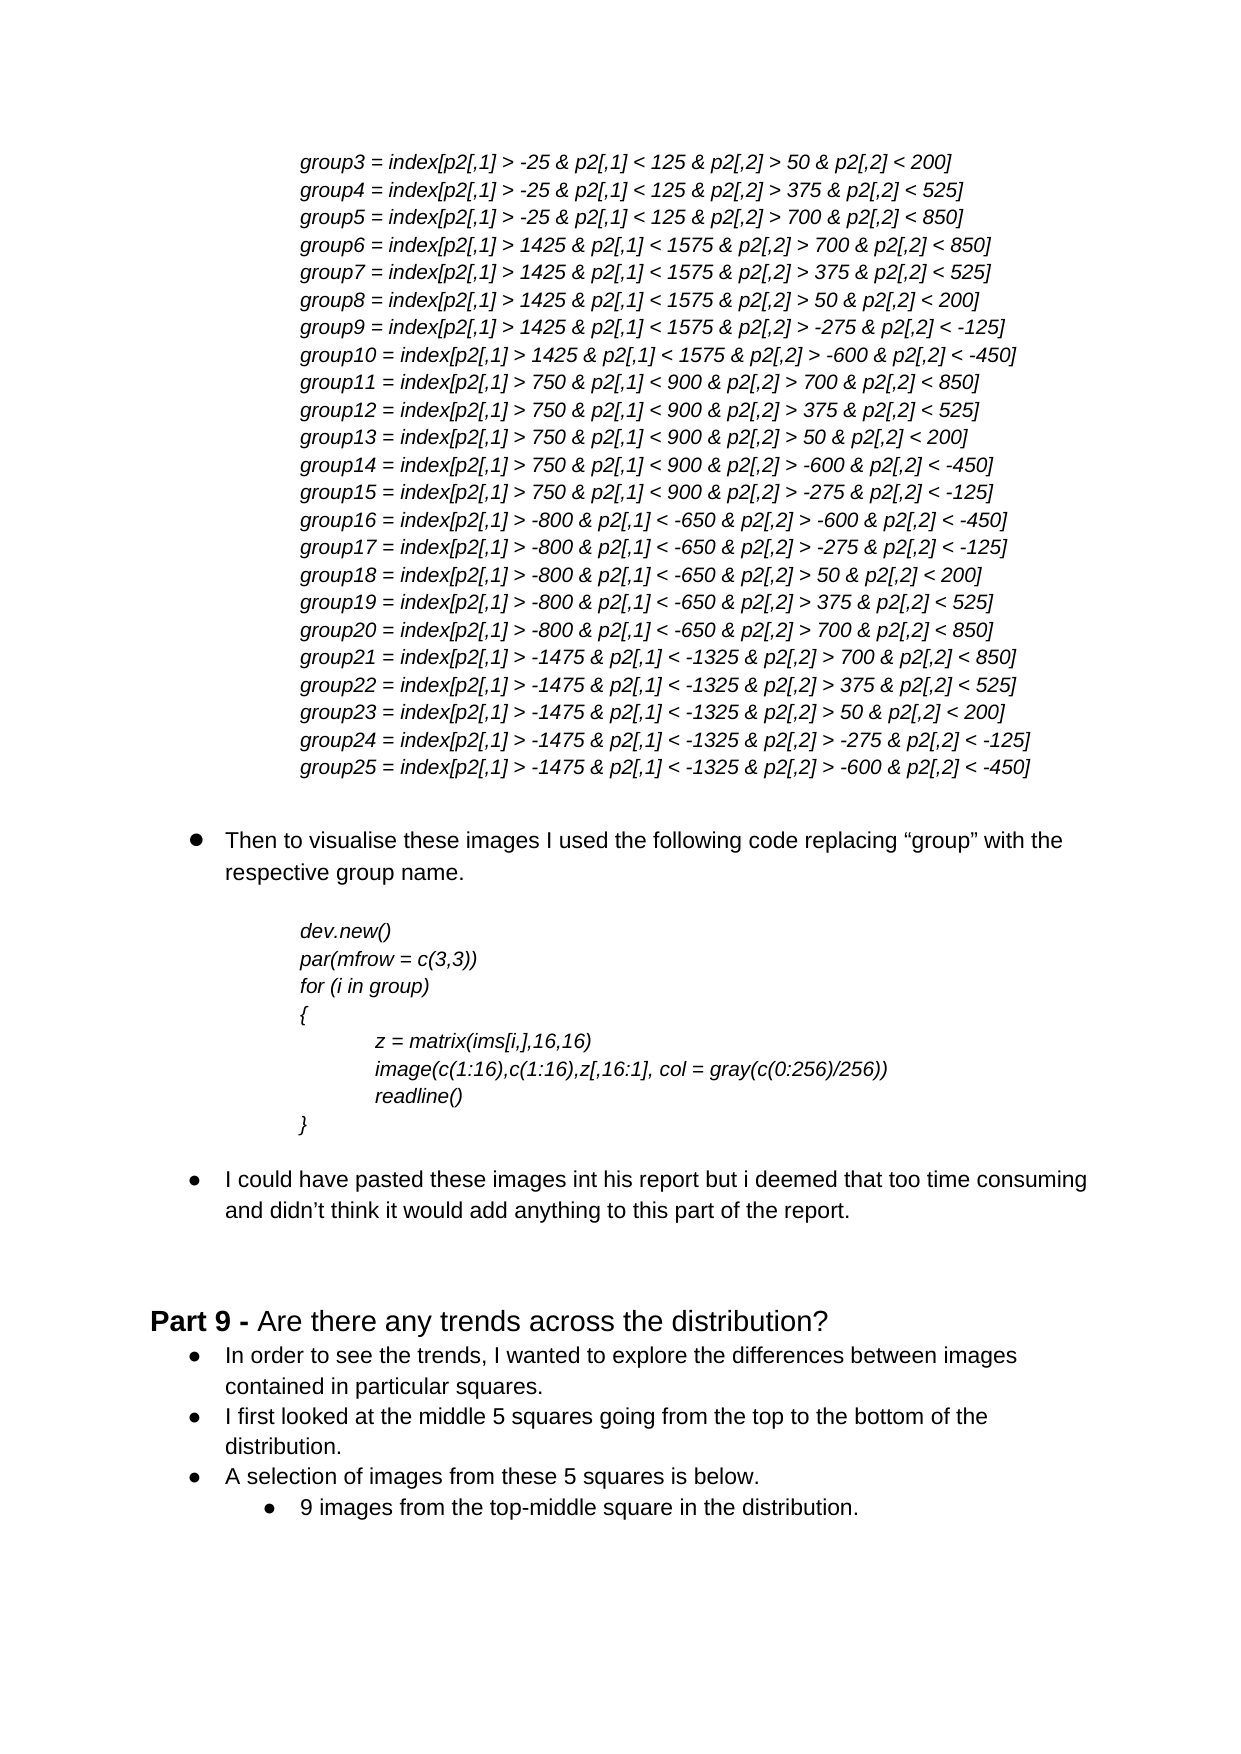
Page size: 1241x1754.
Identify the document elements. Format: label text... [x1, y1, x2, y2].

text group19 = index[p2[,1] > -800 & p2[,1] < -650 & p2[,2] > 375 & p2[,2] < 525] [300, 590, 1090, 614]
text group21 = index[p2[,1] > -1475 & p2[,1] < -1325 & p2[,2] > 700 & p2[,2] < 850] [300, 645, 1090, 669]
list I first looked at the middle 5 squares going from the top to the bottom of the distribution. [187, 1403, 1090, 1459]
text group24 = index[p2[,1] > -1475 & p2[,1] < -1325 & p2[,2] > -275 & p2[,2] < -125] [300, 727, 1090, 751]
text group13 = index[p2[,1] > 750 & p2[,1] < 900 & p2[,2] > 50 & p2[,2] < 200] [300, 425, 1090, 449]
text Part 9 - Are there any trends across the distribution? [150, 1304, 1090, 1337]
list 9 images from the top-middle square in the distribution. [262, 1493, 1090, 1520]
text group16 = index[p2[,1] > -800 & p2[,1] < -650 & p2[,2] > -600 & p2[,2] < -450] [300, 507, 1090, 531]
text group6 = index[p2[,1] > 1425 & p2[,1] < 1575 & p2[,2] > 700 & p2[,2] < 850] [300, 232, 1090, 256]
text group25 = index[p2[,1] > -1475 & p2[,1] < -1325 & p2[,2] > -600 & p2[,2] < -450] [300, 755, 1090, 779]
text group14 = index[p2[,1] > 750 & p2[,1] < 900 & p2[,2] > -600 & p2[,2] < -450] [300, 452, 1090, 476]
text group10 = index[p2[,1] > 1425 & p2[,1] < 1575 & p2[,2] > -600 & p2[,2] < -450] [300, 342, 1090, 366]
text group7 = index[p2[,1] > 1425 & p2[,1] < 1575 & p2[,2] > 375 & p2[,2] < 525] [300, 260, 1090, 284]
text group18 = index[p2[,1] > -800 & p2[,1] < -650 & p2[,2] > 50 & p2[,2] < 200] [300, 562, 1090, 586]
text readline() [300, 1084, 1090, 1108]
text group15 = index[p2[,1] > 750 & p2[,1] < 900 & p2[,2] > -275 & p2[,2] < -125] [300, 480, 1090, 504]
list Then to visualise these images I used the following code replacing “group” with the respective group name. [187, 821, 1090, 885]
text group22 = index[p2[,1] > -1475 & p2[,1] < -1325 & p2[,2] > 375 & p2[,2] < 525] [300, 672, 1090, 696]
text z = matrix(ims[i,],16,16) [300, 1029, 1090, 1053]
list In order to see the trends, I wanted to explore the differences between images contained in particular squares. [187, 1342, 1090, 1399]
text group8 = index[p2[,1] > 1425 & p2[,1] < 1575 & p2[,2] > 50 & p2[,2] < 200] [300, 287, 1090, 311]
text group3 = index[p2[,1] > -25 & p2[,1] < 125 & p2[,2] > 50 & p2[,2] < 200] [300, 150, 1090, 174]
text for (i in group) [300, 974, 1090, 998]
text group17 = index[p2[,1] > -800 & p2[,1] < -650 & p2[,2] > -275 & p2[,2] < -125] [300, 535, 1090, 559]
text group20 = index[p2[,1] > -800 & p2[,1] < -650 & p2[,2] > 700 & p2[,2] < 850] [300, 617, 1090, 641]
text group23 = index[p2[,1] > -1475 & p2[,1] < -1325 & p2[,2] > 50 & p2[,2] < 200] [300, 700, 1090, 724]
text group11 = index[p2[,1] > 750 & p2[,1] < 900 & p2[,2] > 700 & p2[,2] < 850] [300, 370, 1090, 394]
text image(c(1:16),c(1:16),z[,16:1], col = gray(c(0:256)/256)) [300, 1056, 1090, 1080]
text par(mfrow = c(3,3)) [300, 946, 1090, 970]
text group5 = index[p2[,1] > -25 & p2[,1] < 125 & p2[,2] > 700 & p2[,2] < 850] [300, 205, 1090, 229]
text group12 = index[p2[,1] > 750 & p2[,1] < 900 & p2[,2] > 375 & p2[,2] < 525] [300, 397, 1090, 421]
text group4 = index[p2[,1] > -25 & p2[,1] < 125 & p2[,2] > 375 & p2[,2] < 525] [300, 177, 1090, 201]
text { [300, 1001, 1090, 1025]
text } [300, 1111, 1090, 1135]
text group9 = index[p2[,1] > 1425 & p2[,1] < 1575 & p2[,2] > -275 & p2[,2] < -125] [300, 315, 1090, 339]
list A selection of images from these 5 squares is below. [187, 1463, 1090, 1489]
text dev.new() [300, 919, 1090, 943]
list I could have pasted these images int his report but i deemed that too time consuming and didn’t think it would add anything to this part of the report. [187, 1166, 1090, 1223]
